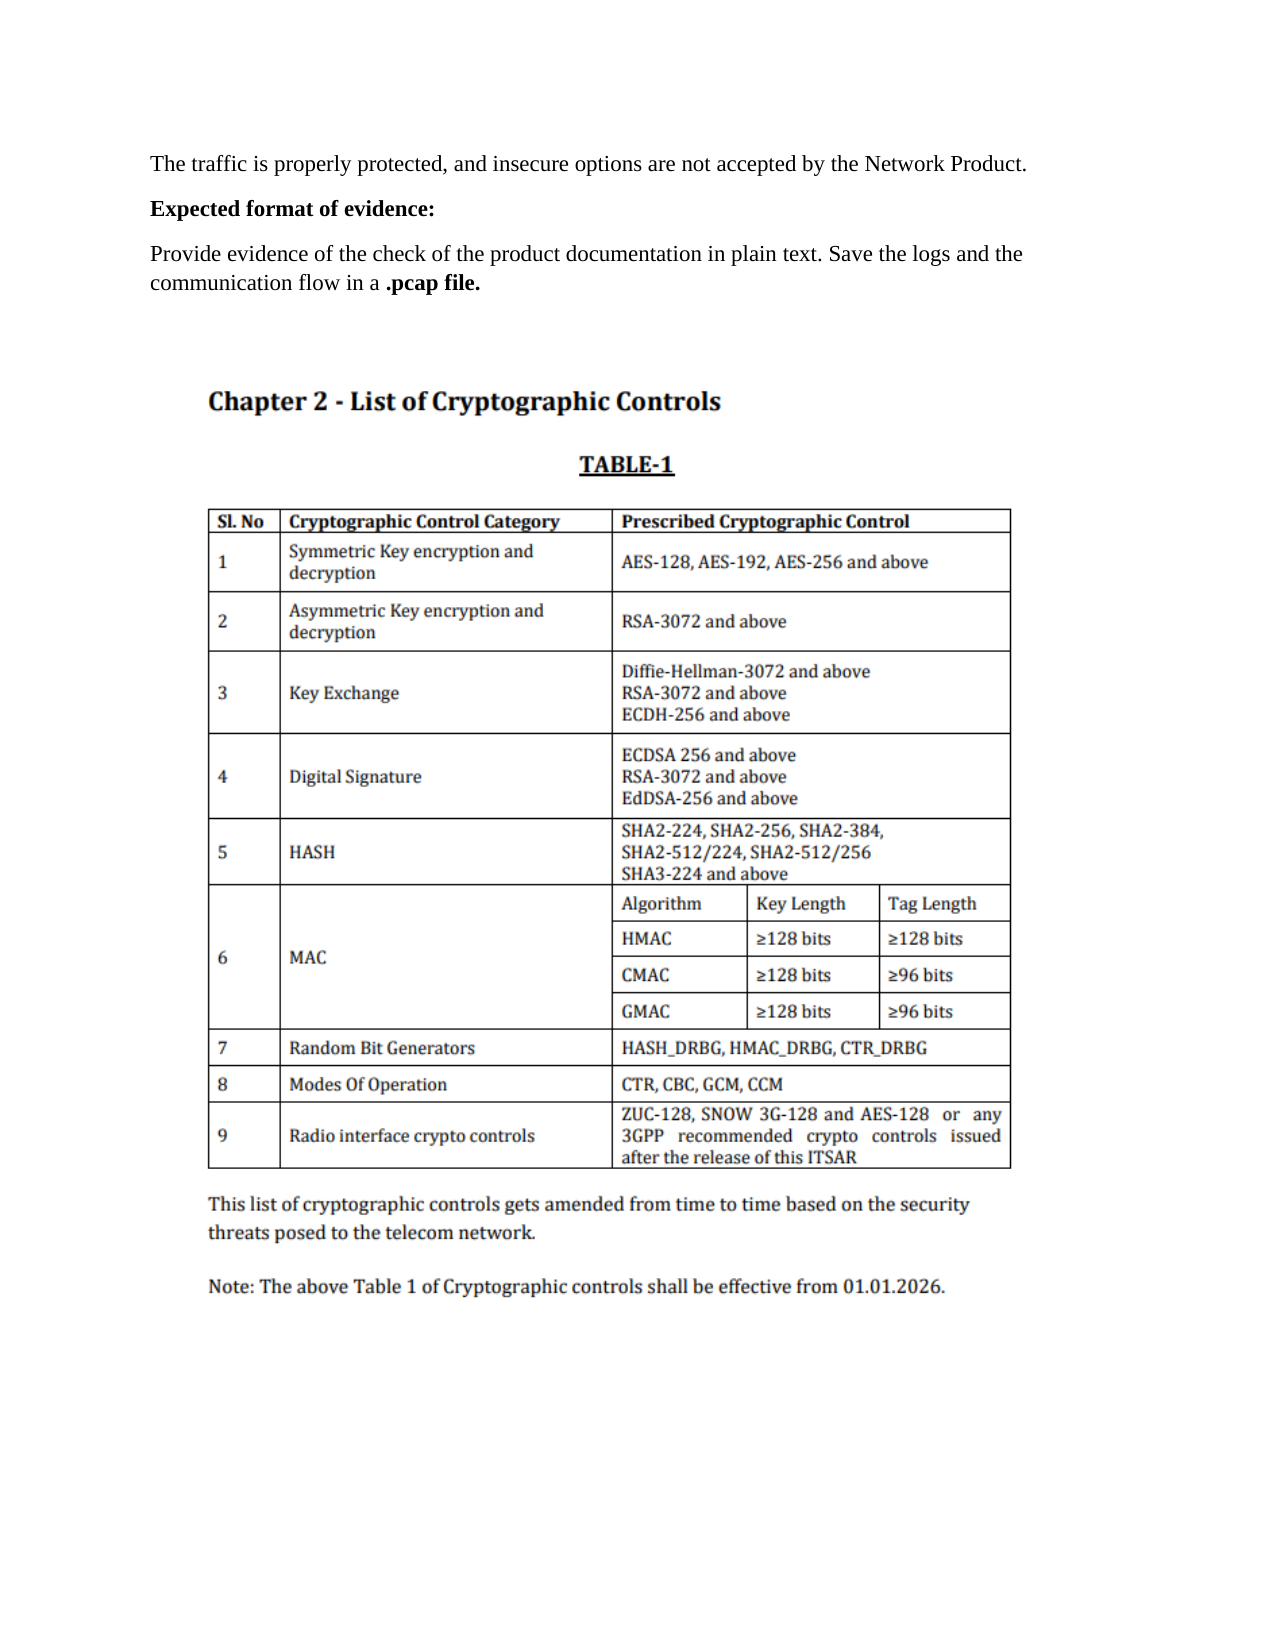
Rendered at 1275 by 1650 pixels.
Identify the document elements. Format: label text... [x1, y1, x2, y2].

text Provide evidence of the check of the product documentation in plain text. Save the logs and the communication flow in a .pcap file. [150, 240, 1125, 295]
text The traffic is properly protected, and insecure options are not accepted by the Network Product. [150, 150, 1125, 176]
text Expected format of evidence: [150, 195, 1125, 221]
picture [150, 332, 1118, 1339]
